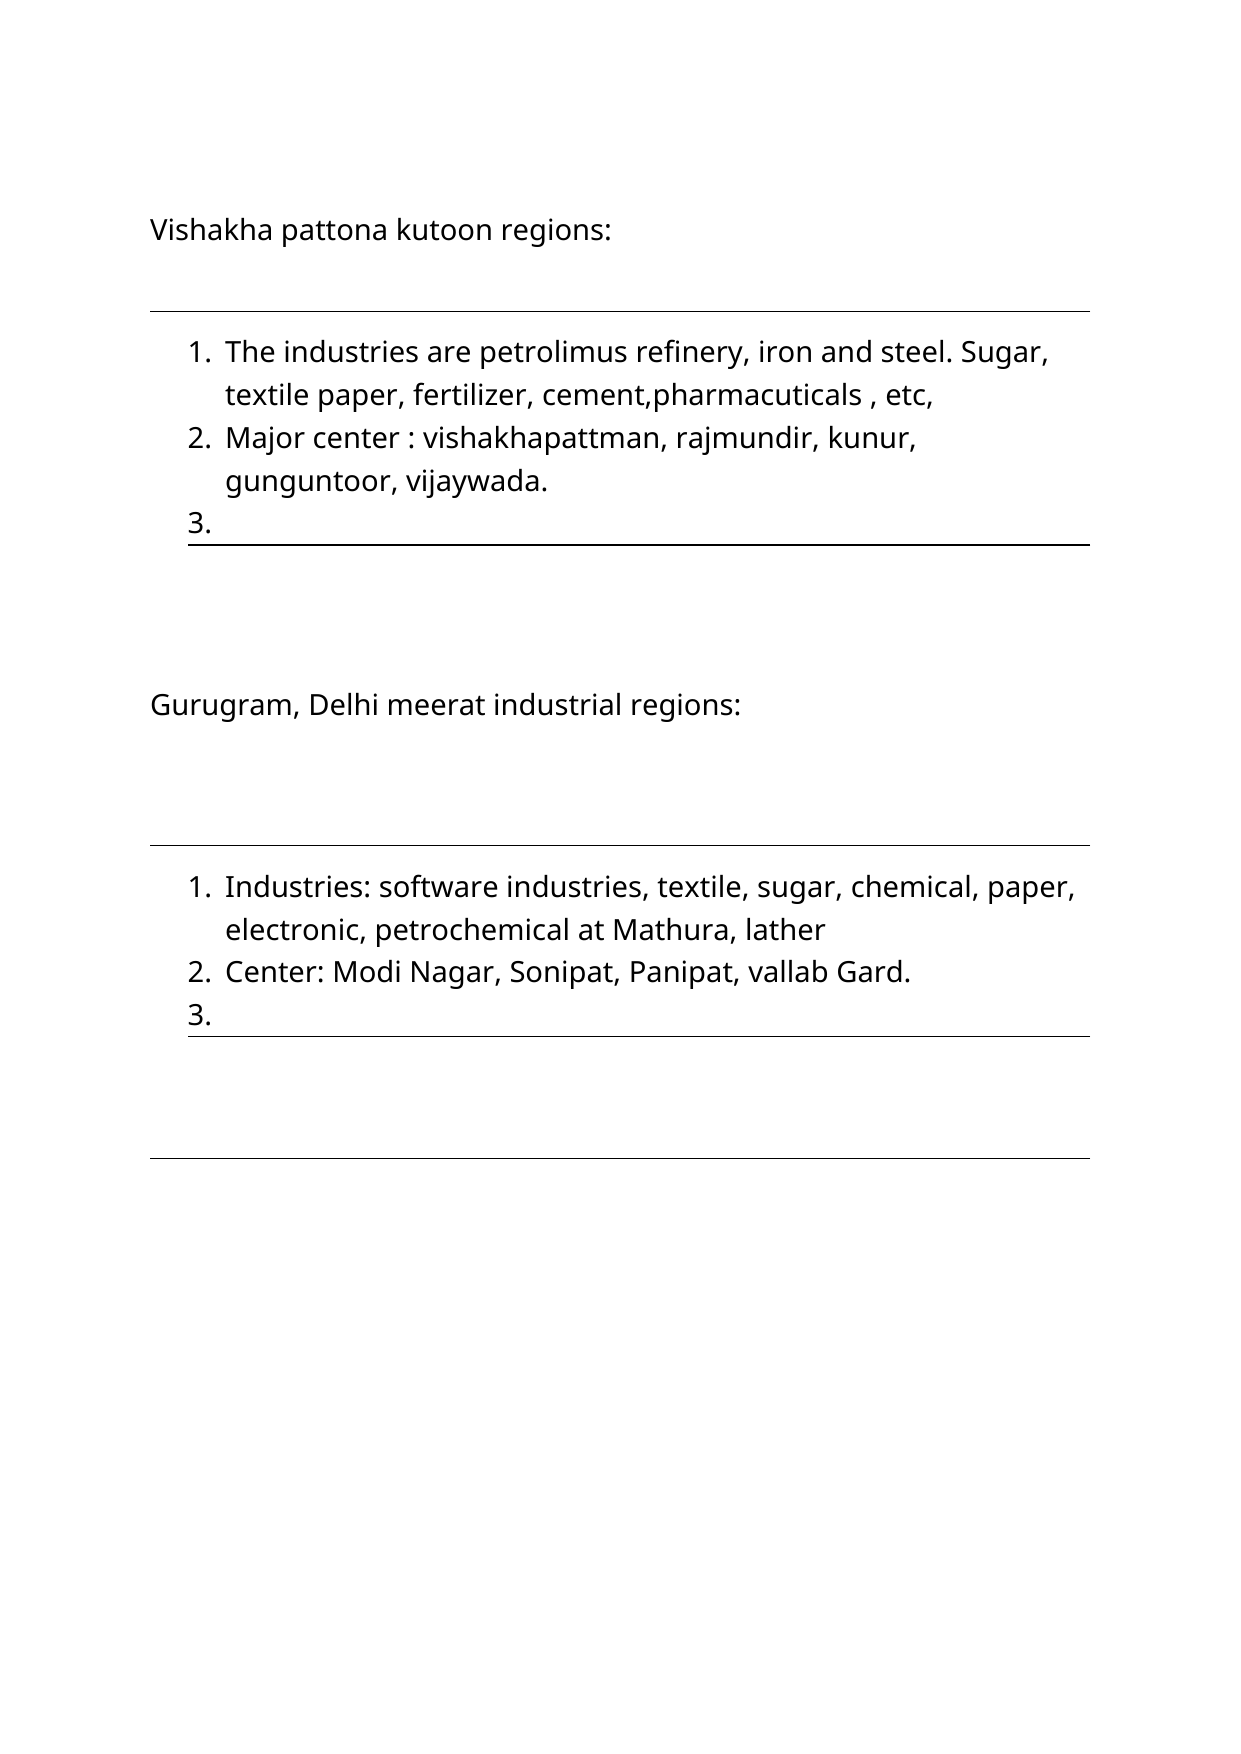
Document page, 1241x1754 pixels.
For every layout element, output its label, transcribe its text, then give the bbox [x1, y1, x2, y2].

list Major center : vishakhapattman, rajmundir, kunur, gunguntoor, vijaywada. [187, 417, 1090, 500]
list Industries: software industries, textile, sugar, chemical, paper, electronic, petrochemical at Mathura, lather [187, 866, 1090, 948]
list The industries are petrolimus refinery, iron and steel. Sugar, textile paper, fertilizer, cement,pharmacuticals , etc, [187, 332, 1090, 414]
text Gurugram, Delhi meerat industrial regions: [150, 684, 1090, 724]
list Center: Modi Nagar, Sonipat, Panipat, vallab Gard. [187, 952, 1090, 991]
text Vishakha pattona kutoon regions: [150, 209, 1090, 249]
